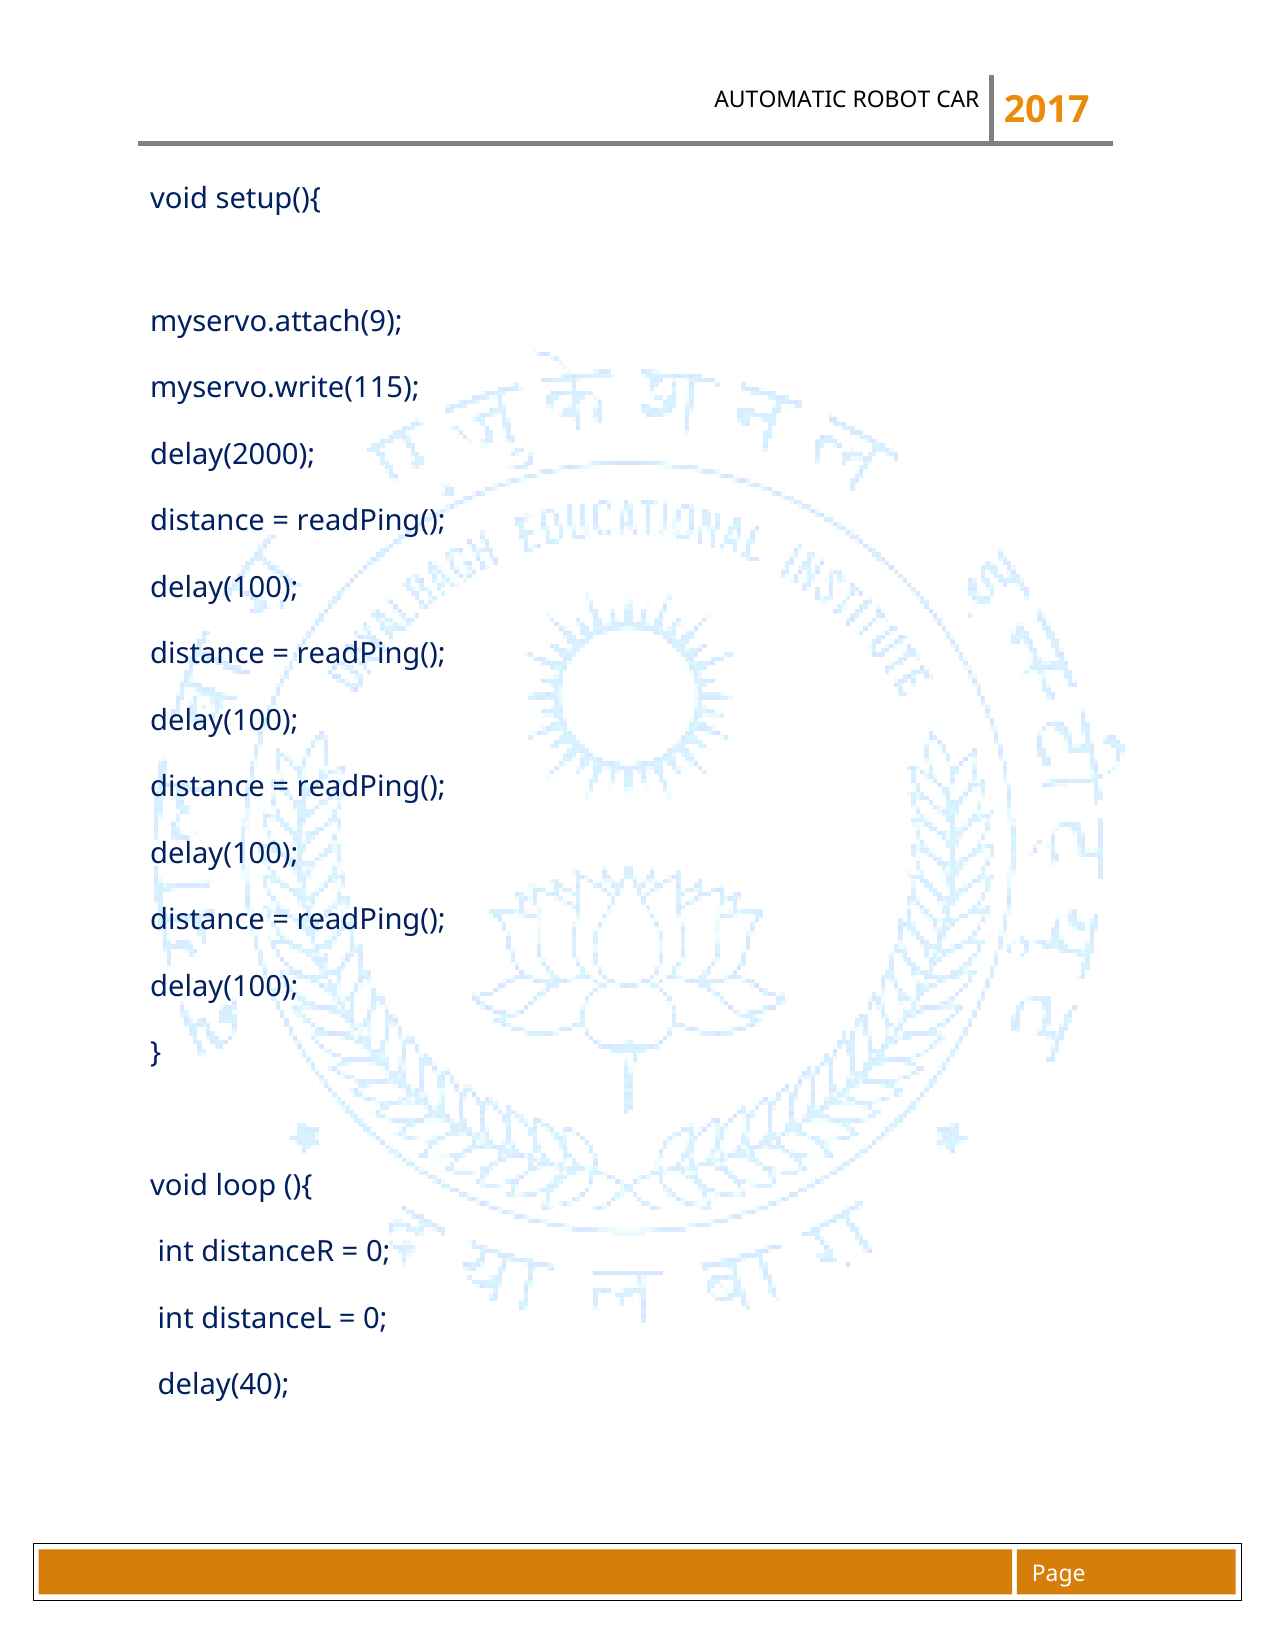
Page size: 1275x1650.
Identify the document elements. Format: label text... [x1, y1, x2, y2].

text int distanceL = 0; [150, 1297, 1125, 1337]
text distance = readPing(); [150, 765, 1125, 805]
text delay(100); [150, 566, 1125, 606]
text delay(100); [150, 965, 1125, 1004]
text delay(100); [150, 699, 1125, 739]
text myservo.attach(9); [150, 300, 1125, 340]
text int distanceR = 0; [150, 1231, 1125, 1270]
text distance = readPing(); [150, 898, 1125, 938]
text void loop (){ [150, 1164, 1125, 1204]
text distance = readPing(); [150, 499, 1125, 539]
text } [150, 1031, 1125, 1071]
text delay(2000); [150, 433, 1125, 473]
text void setup(){ [150, 177, 1125, 217]
text delay(40); [150, 1363, 1125, 1403]
text delay(100); [150, 832, 1125, 872]
text myservo.write(115); [150, 367, 1125, 406]
text distance = readPing(); [150, 632, 1125, 672]
